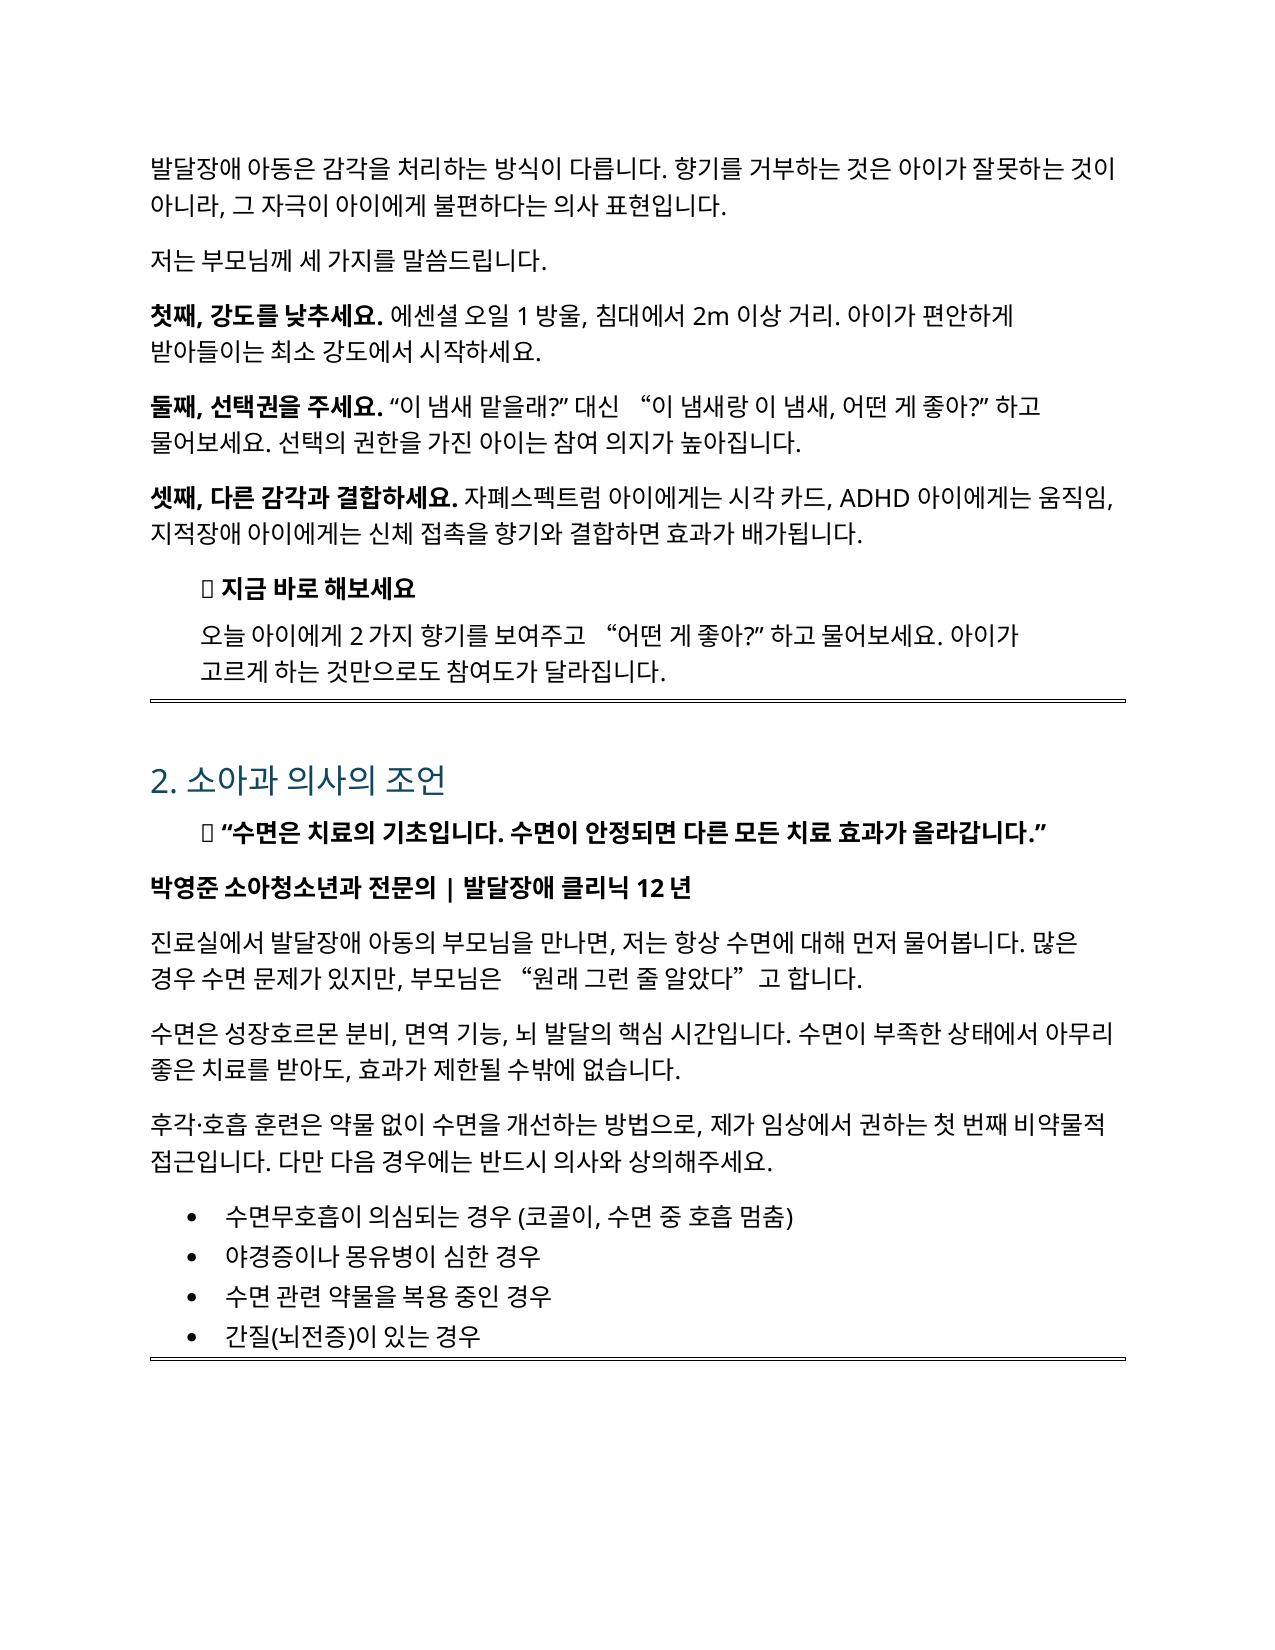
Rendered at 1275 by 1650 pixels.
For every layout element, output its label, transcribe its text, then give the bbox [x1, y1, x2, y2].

list 간질(뇌전증)이 있는 경우 [187, 1317, 1125, 1353]
list 야경증이나 몽유병이 심한 경우 [187, 1237, 1125, 1273]
text 둘째, 선택권을 주세요. “이 냄새 맡을래?” 대신 “이 냄새랑 이 냄새, 어떤 게 좋아?” 하고 물어보세요. 선택의 권한을 가진 아이는 참여 의지가 높아집니다. [150, 387, 1125, 460]
text 💡 지금 바로 해보세요 [200, 570, 1075, 606]
text 셋째, 다른 감각과 결합하세요. 자폐스펙트럼 아이에게는 시각 카드, ADHD 아이에게는 움직임, 지적장애 아이에게는 신체 접촉을 향기와 결합하면 효과가 배가됩니다. [150, 479, 1125, 551]
text 후각·호흡 훈련은 약물 없이 수면을 개선하는 방법으로, 제가 임상에서 권하는 첫 번째 비약물적 접근입니다. 다만 다음 경우에는 반드시 의사와 상의해주세요. [150, 1106, 1125, 1178]
list 수면무호흡이 의심되는 경우 (코골이, 수면 중 호흡 멈춤) [187, 1197, 1125, 1233]
subtitle 2. 소아과 의사의 조언 [150, 754, 1125, 803]
text 오늘 아이에게 2가지 향기를 보여주고 “어떤 게 좋아?” 하고 물어보세요. 아이가 고르게 하는 것만으로도 참여도가 달라집니다. [200, 617, 1075, 689]
text 진료실에서 발달장애 아동의 부모님을 만나면, 저는 항상 수면에 대해 먼저 물어봅니다. 많은 경우 수면 문제가 있지만, 부모님은 “원래 그런 줄 알았다”고 합니다. [150, 923, 1125, 996]
text 수면은 성장호르몬 분비, 면역 기능, 뇌 발달의 핵심 시간입니다. 수면이 부족한 상태에서 아무리 좋은 치료를 받아도, 효과가 제한될 수밖에 없습니다. [150, 1014, 1125, 1087]
text 저는 부모님께 세 가지를 말씀드립니다. [150, 241, 1125, 277]
text 발달장애 아동은 감각을 처리하는 방식이 다릅니다. 향기를 거부하는 것은 아이가 잘못하는 것이 아니라, 그 자극이 아이에게 불편하다는 의사 표현입니다. [150, 150, 1125, 222]
text 첫째, 강도를 낮추세요. 에센셜 오일 1방울, 침대에서 2m 이상 거리. 아이가 편안하게 받아들이는 최소 강도에서 시작하세요. [150, 296, 1125, 369]
list 수면 관련 약물을 복용 중인 경우 [187, 1277, 1125, 1313]
text 📌 “수면은 치료의 기초입니다. 수면이 안정되면 다른 모든 치료 효과가 올라갑니다.” [200, 813, 1075, 849]
text 박영준 소아청소년과 전문의 | 발달장애 클리닉 12년 [150, 868, 1125, 904]
